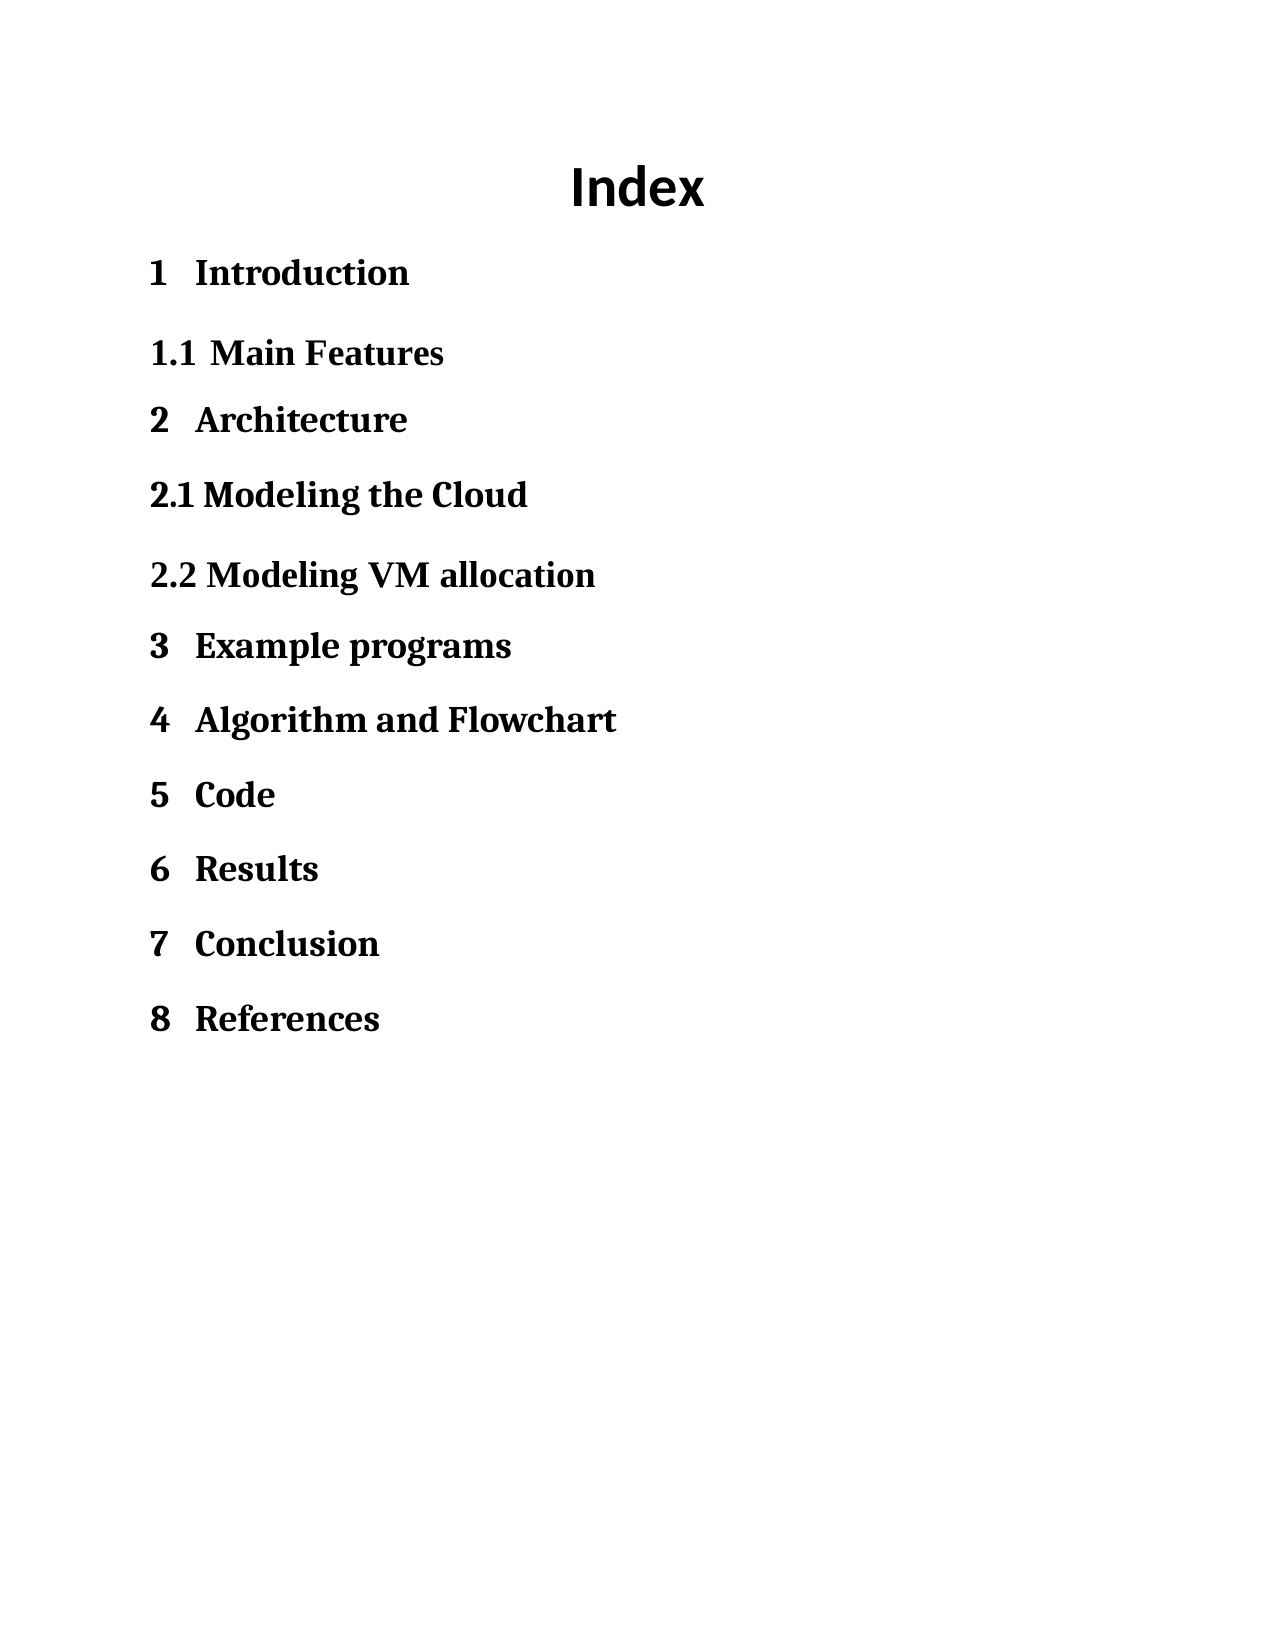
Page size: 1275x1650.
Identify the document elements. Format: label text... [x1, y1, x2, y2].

subtitle Code [150, 778, 1125, 821]
subtitle Results [150, 852, 1125, 895]
subtitle Conclusion [150, 927, 1125, 970]
subtitle Main Features [150, 331, 1125, 374]
text Index [150, 150, 1125, 221]
subtitle Example programs [150, 628, 1125, 672]
subtitle 2.1 Modeling the Cloud [150, 477, 1125, 521]
subtitle Introduction [150, 252, 1125, 295]
subtitle Algorithm and Flowchart [150, 703, 1125, 746]
subtitle Architecture [150, 403, 1125, 446]
subtitle References [150, 1001, 1125, 1044]
subtitle 2.2 Modeling VM allocation [150, 556, 1125, 599]
